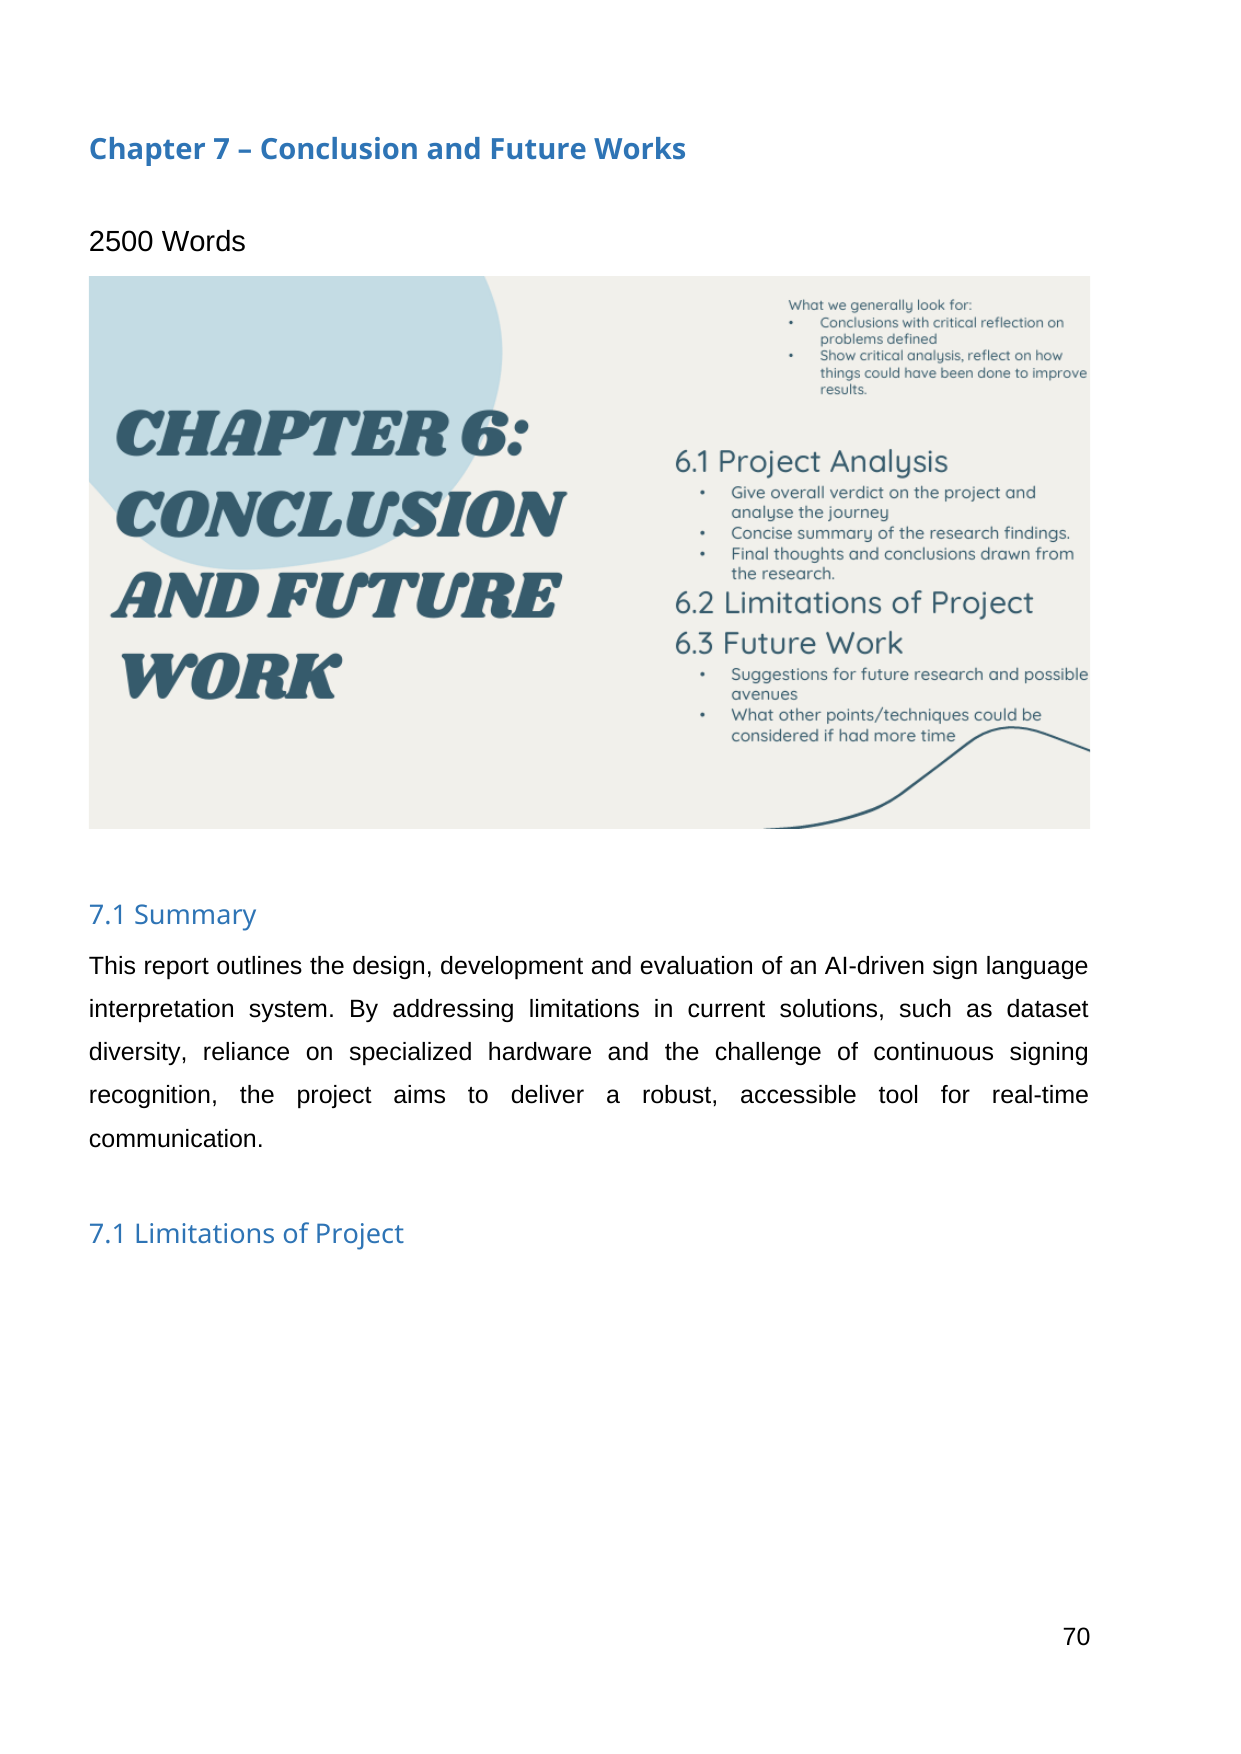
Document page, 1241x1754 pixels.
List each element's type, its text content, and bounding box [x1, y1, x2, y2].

picture [88, 276, 1091, 829]
text This report outlines the design, development and evaluation of an AI-driven sign language interpretation system. By addressing limitations in current solutions, such as dataset diversity, reliance on specialized hardware and the challenge of continuous signing recognition, the project aims to deliver a robust, accessible tool for real-time communication. [89, 951, 1090, 1152]
subtitle Chapter 7 – Conclusion and Future Works [89, 128, 1090, 168]
subtitle 7.1 Summary [89, 896, 1090, 933]
text 2500 Words [89, 224, 1090, 258]
subtitle 7.1 Limitations of Project [89, 1214, 1090, 1251]
